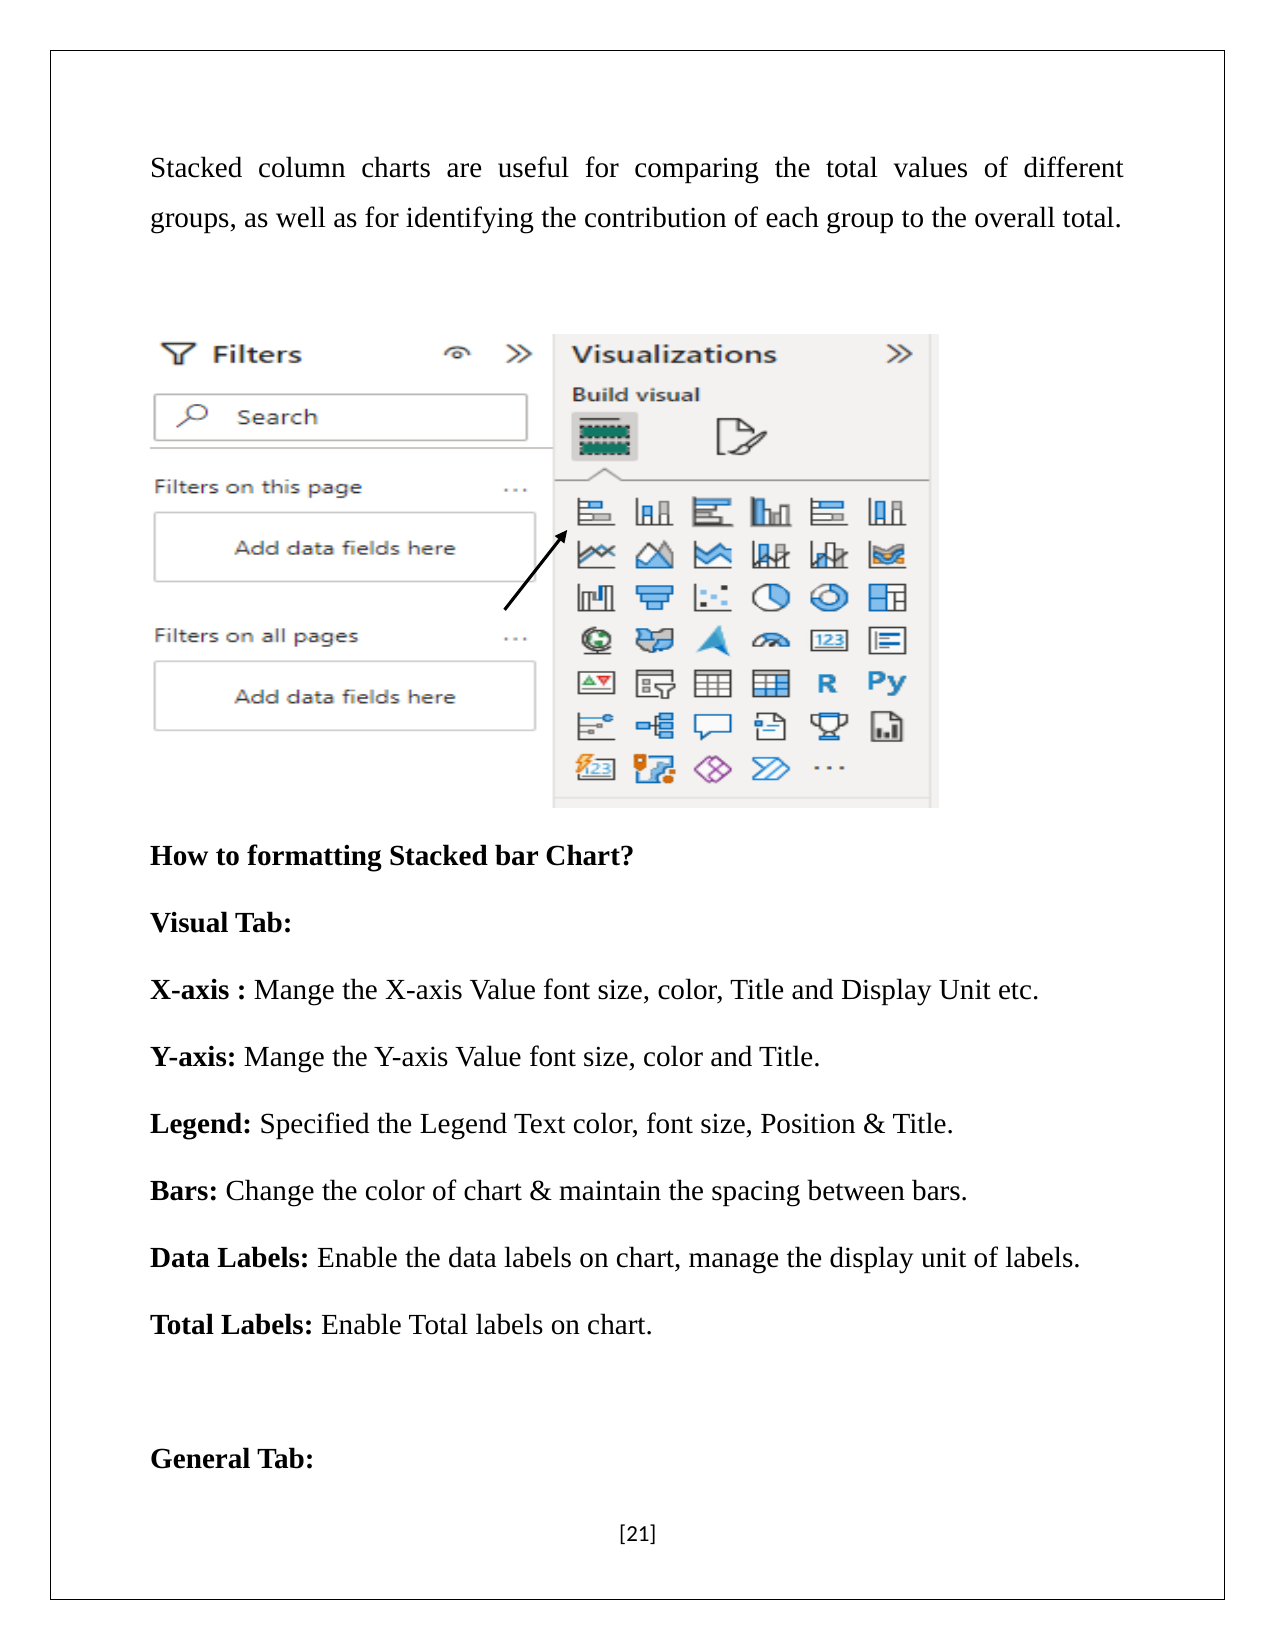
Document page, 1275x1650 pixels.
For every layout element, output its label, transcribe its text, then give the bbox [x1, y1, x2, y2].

text Stacked column charts are useful for comparing the total values of different groups, as well as for identifying the contribution of each group to the overall total. [150, 150, 1125, 234]
text How to formatting Stacked bar Chart? [150, 838, 1125, 872]
text Y-axis: Mange the Y-axis Value font size, color and Title. [150, 1039, 1125, 1073]
text X-axis : Mange the X-axis Value font size, color, Title and Display Unit etc. [150, 972, 1125, 1006]
text General Tab: [150, 1441, 1125, 1475]
text Visual Tab: [150, 905, 1125, 939]
text Legend: Specified the Legend Text color, font size, Position & Title. [150, 1106, 1125, 1140]
text Bars: Change the color of chart & maintain the spacing between bars. [150, 1173, 1125, 1207]
text Total Labels: Enable Total labels on chart. [150, 1307, 1125, 1341]
picture [150, 334, 939, 808]
text Data Labels: Enable the data labels on chart, manage the display unit of labels. [150, 1240, 1125, 1274]
